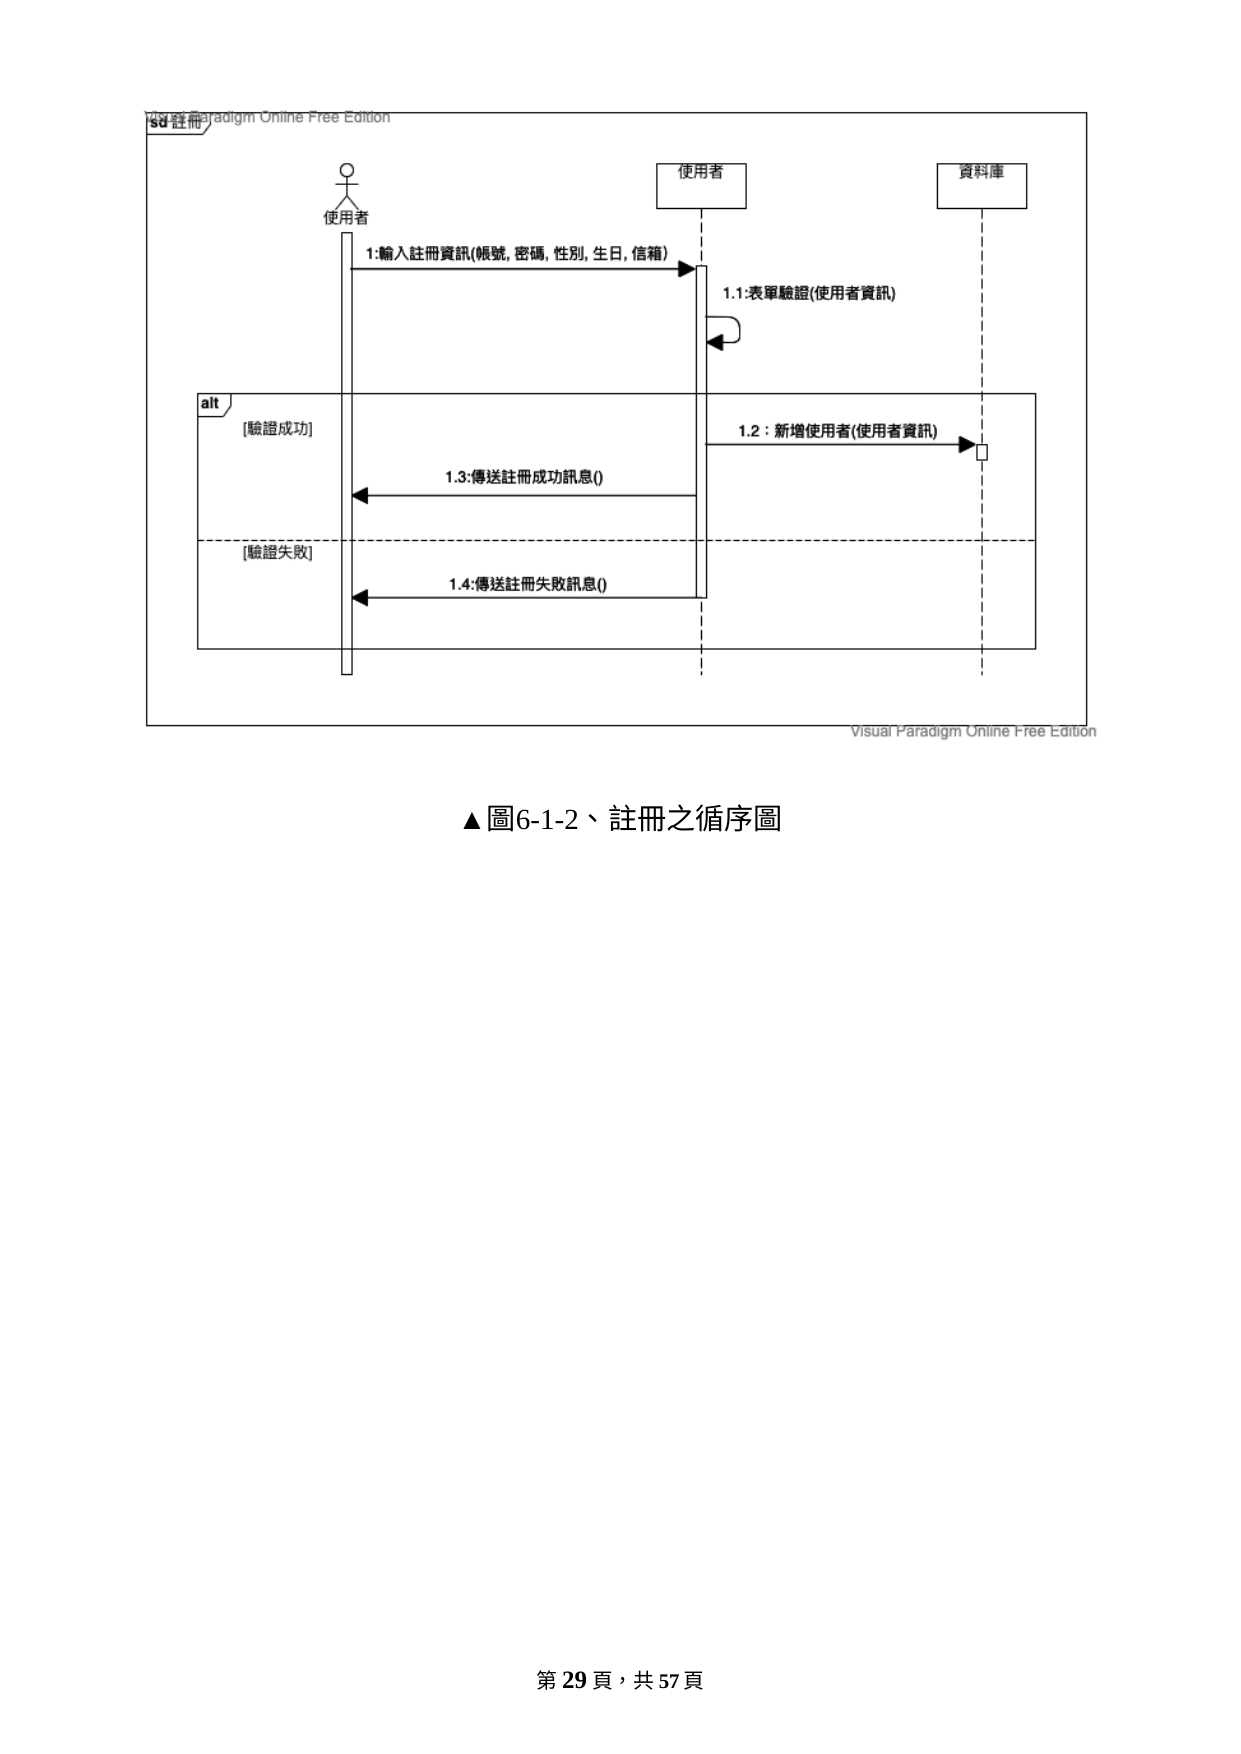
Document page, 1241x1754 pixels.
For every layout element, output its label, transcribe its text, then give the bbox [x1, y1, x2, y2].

picture [136, 102, 1104, 743]
